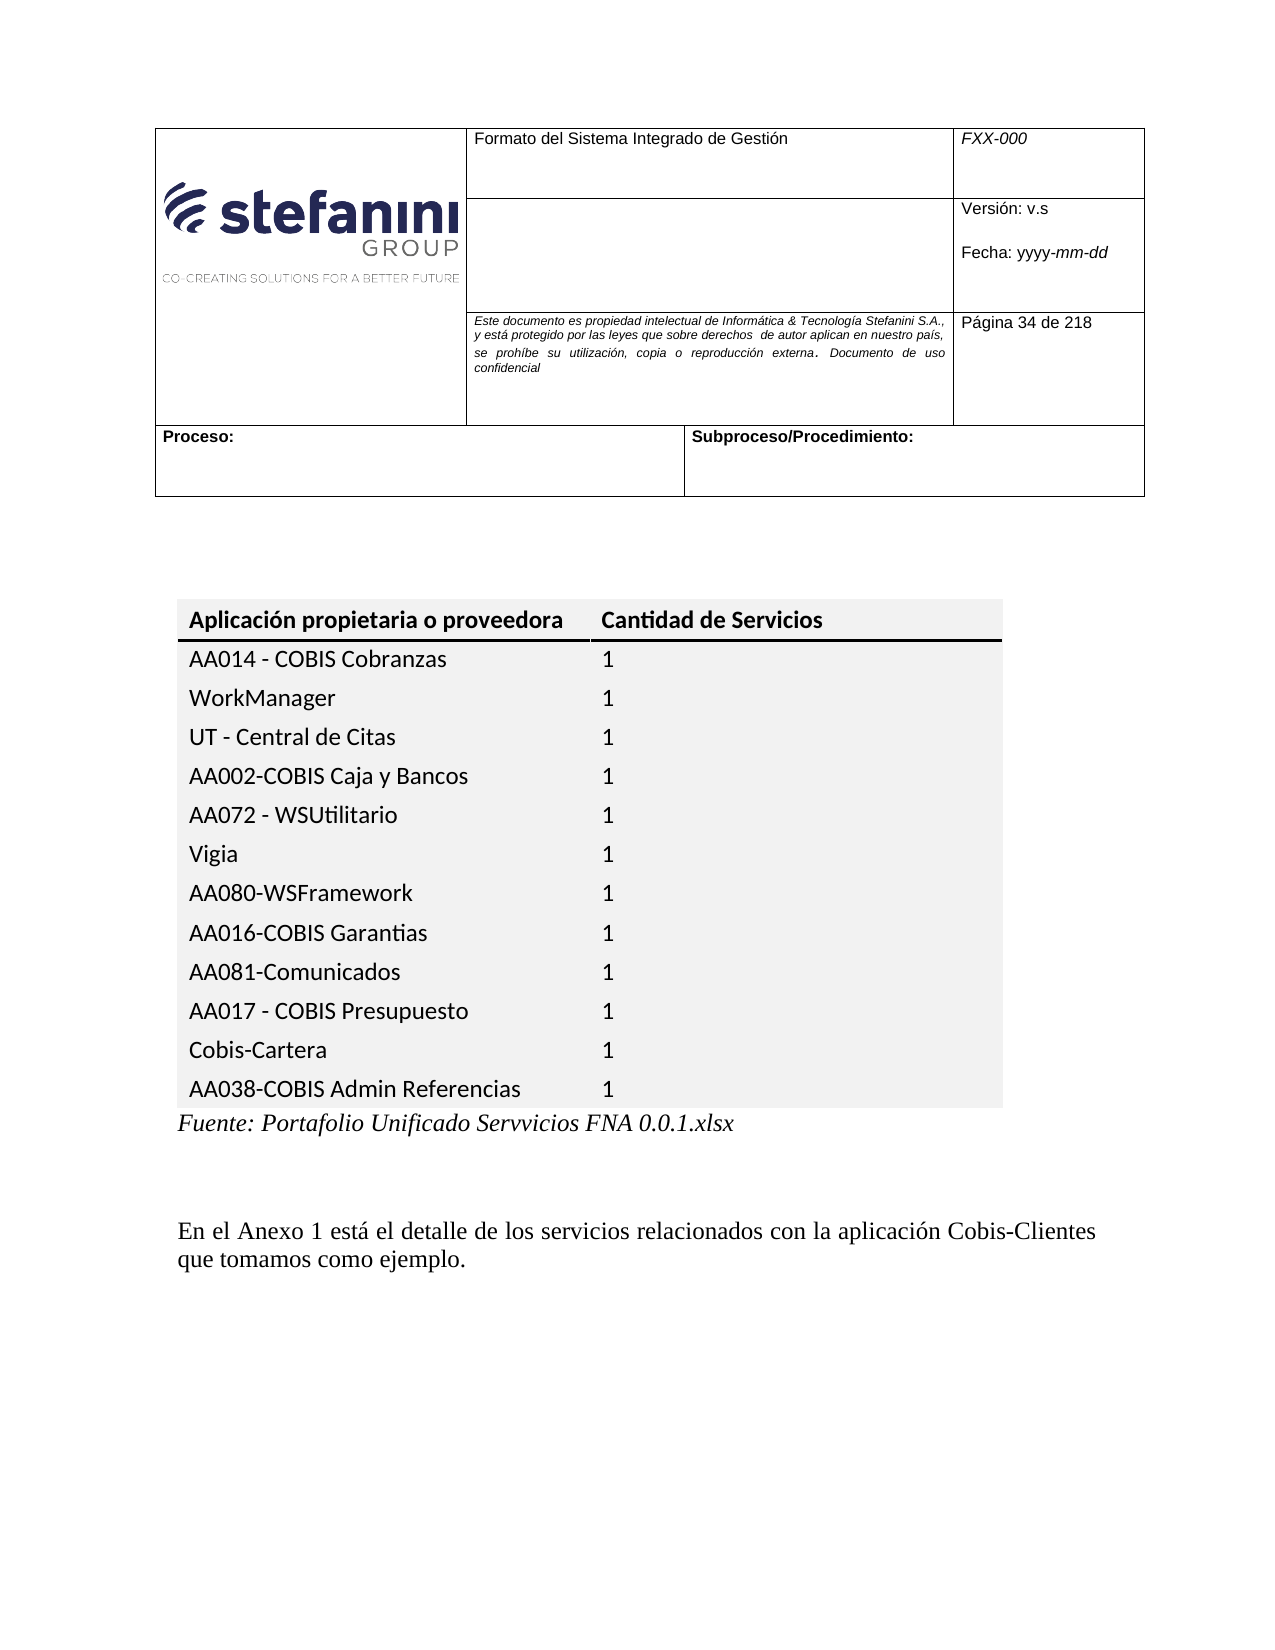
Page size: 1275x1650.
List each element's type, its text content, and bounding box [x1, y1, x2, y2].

table_cell AA072 - WSUtilitario [178, 796, 590, 834]
table_cell 1 [591, 913, 1002, 951]
table_cell 1 [591, 642, 1002, 677]
table_cell 1 [591, 679, 1002, 717]
table_cell 1 [591, 874, 1002, 912]
text Fuente: Portafolio Unificado Servvicios FNA 0.0.1.xlsx [177, 1108, 1098, 1137]
table_cell Cobis-Cartera [178, 1030, 590, 1068]
table_cell UT - Central de Citas [178, 718, 590, 756]
table_cell AA081-Comunicados [178, 952, 590, 990]
table_cell 1 [591, 991, 1002, 1029]
table_header Aplicación propietaria o proveedora [178, 600, 590, 638]
table_cell 1 [591, 1030, 1002, 1068]
table_cell AA016-COBIS Garantias [178, 913, 590, 951]
table_cell Vigia [178, 835, 590, 873]
picture [162, 182, 460, 286]
table_cell AA017 - COBIS Presupuesto [178, 991, 590, 1029]
table_cell AA080-WSFramework [178, 874, 590, 912]
table_cell 1 [591, 952, 1002, 990]
table_cell 1 [591, 757, 1002, 795]
table_cell AA002-COBIS Caja y Bancos [178, 757, 590, 795]
table_cell 1 [591, 1069, 1002, 1107]
table_cell 1 [591, 796, 1002, 834]
table_cell AA014 - COBIS Cobranzas [178, 642, 590, 677]
text En el Anexo 1 está el detalle de los servicios relacionados con la aplicación Cobis-Clientes que tomamos como ejemplo. [177, 1216, 1098, 1273]
table_cell WorkManager [178, 679, 590, 717]
table_cell 1 [591, 718, 1002, 756]
table_cell 1 [591, 835, 1002, 873]
table_header Cantidad de Servicios [591, 600, 1002, 638]
table_cell AA038-COBIS Admin Referencias [178, 1069, 590, 1107]
